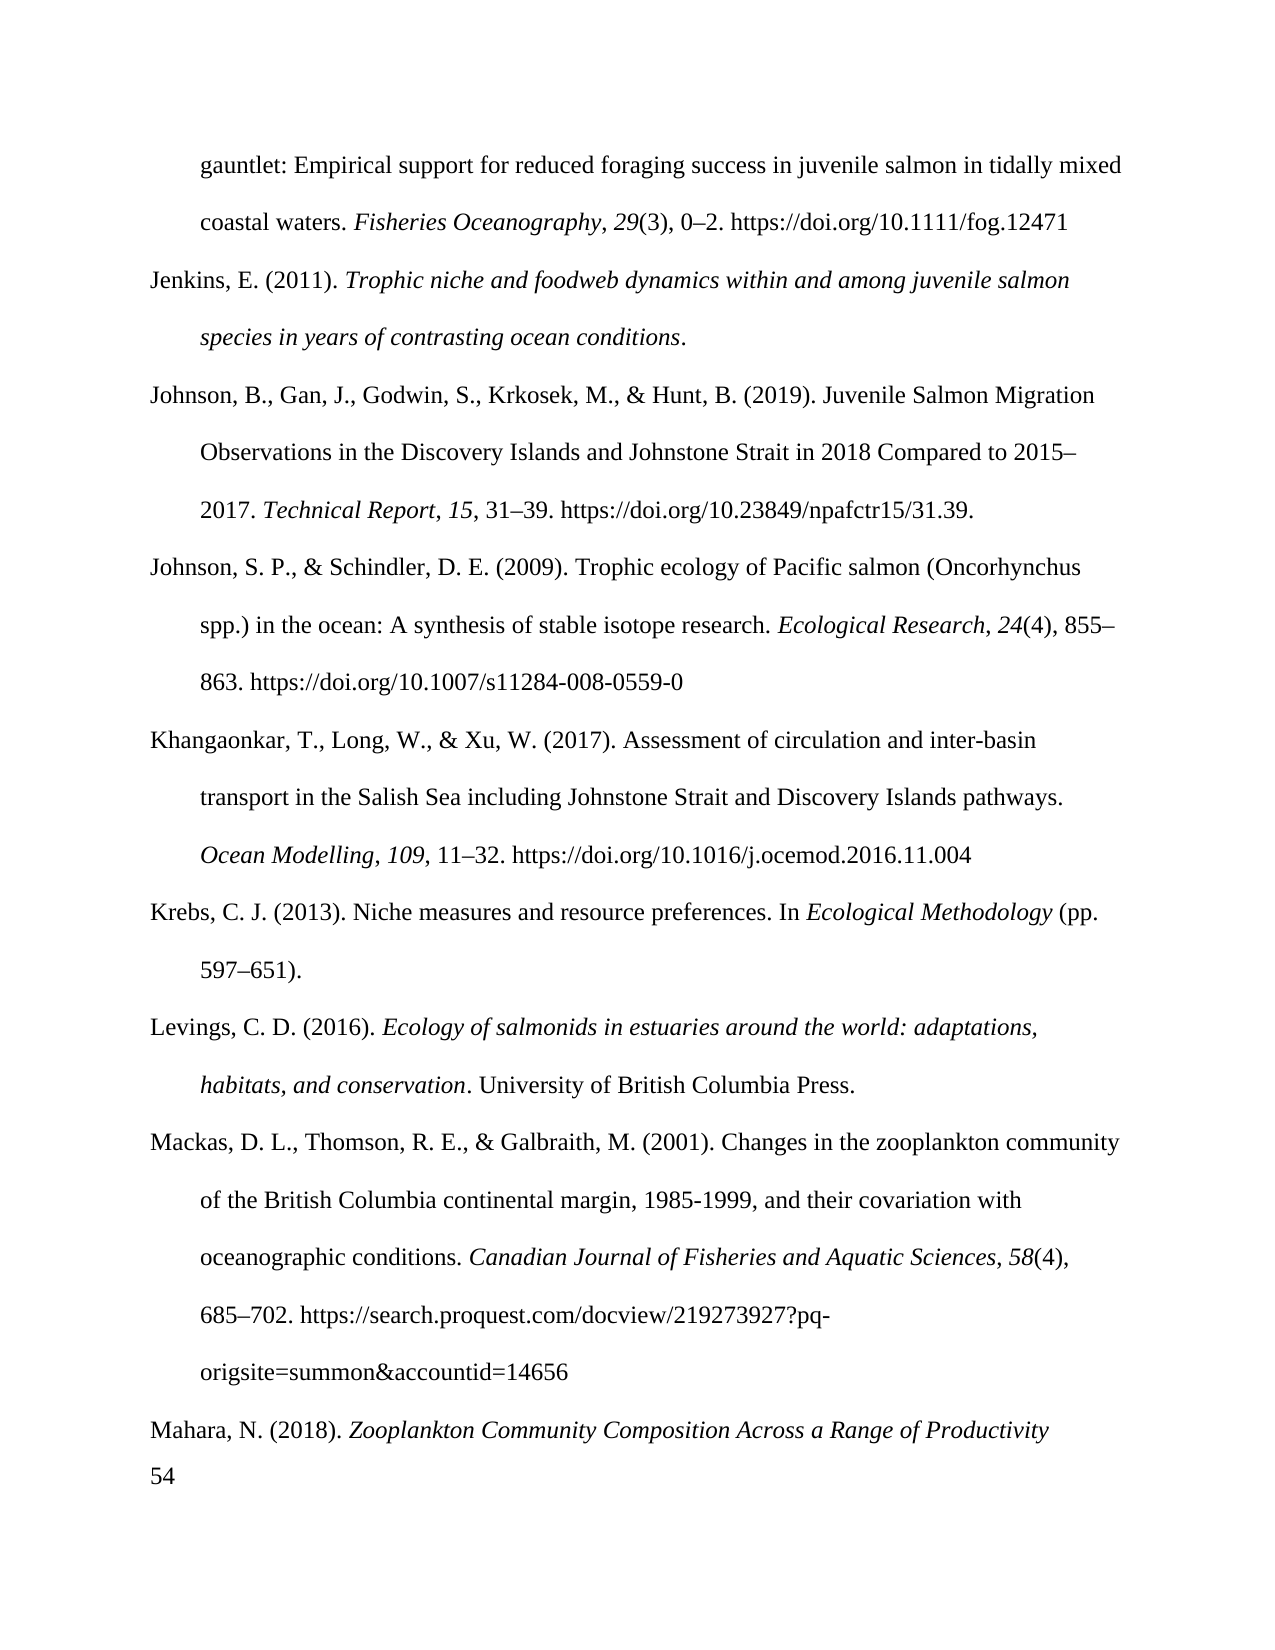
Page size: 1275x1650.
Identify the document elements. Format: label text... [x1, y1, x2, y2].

text Jenkins, E. (2011). Trophic niche and foodweb dynamics within and among juvenile salmon species in years of contrasting ocean conditions. [150, 265, 1125, 351]
text Johnson, S. P., & Schindler, D. E. (2009). Trophic ecology of Pacific salmon (Oncorhynchus spp.) in the ocean: A synthesis of stable isotope research. Ecological Research, 24(4), 855–863. https://doi.org/10.1007/s11284-008-0559-0 [150, 552, 1125, 696]
text Khangaonkar, T., Long, W., & Xu, W. (2017). Assessment of circulation and inter-basin transport in the Salish Sea including Johnstone Strait and Discovery Islands pathways. Ocean Modelling, 109, 11–32. https://doi.org/10.1016/j.ocemod.2016.11.004 [150, 725, 1125, 869]
text Levings, C. D. (2016). Ecology of salmonids in estuaries around the world: adaptations, habitats, and conservation. University of British Columbia Press. [150, 1012, 1125, 1099]
text Johnson, B., Gan, J., Godwin, S., Krkosek, M., & Hunt, B. (2019). Juvenile Salmon Migration Observations in the Discovery Islands and Johnstone Strait in 2018 Compared to 2015–2017. Technical Report, 15, 31–39. https://doi.org/10.23849/npafctr15/31.39. [150, 380, 1125, 524]
text Mackas, D. L., Thomson, R. E., & Galbraith, M. (2001). Changes in the zooplankton community of the British Columbia continental margin, 1985-1999, and their covariation with oceanographic conditions. Canadian Journal of Fisheries and Aquatic Sciences, 58(4), 685–702. https://search.proquest.com/docview/219273927?pq-origsite=summon&accountid=14656 [150, 1127, 1125, 1386]
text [150, 1415, 1125, 1444]
text Krebs, C. J. (2013). Niche measures and resource preferences. In Ecological Methodology (pp. 597–651). [150, 897, 1125, 984]
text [150, 150, 1125, 236]
